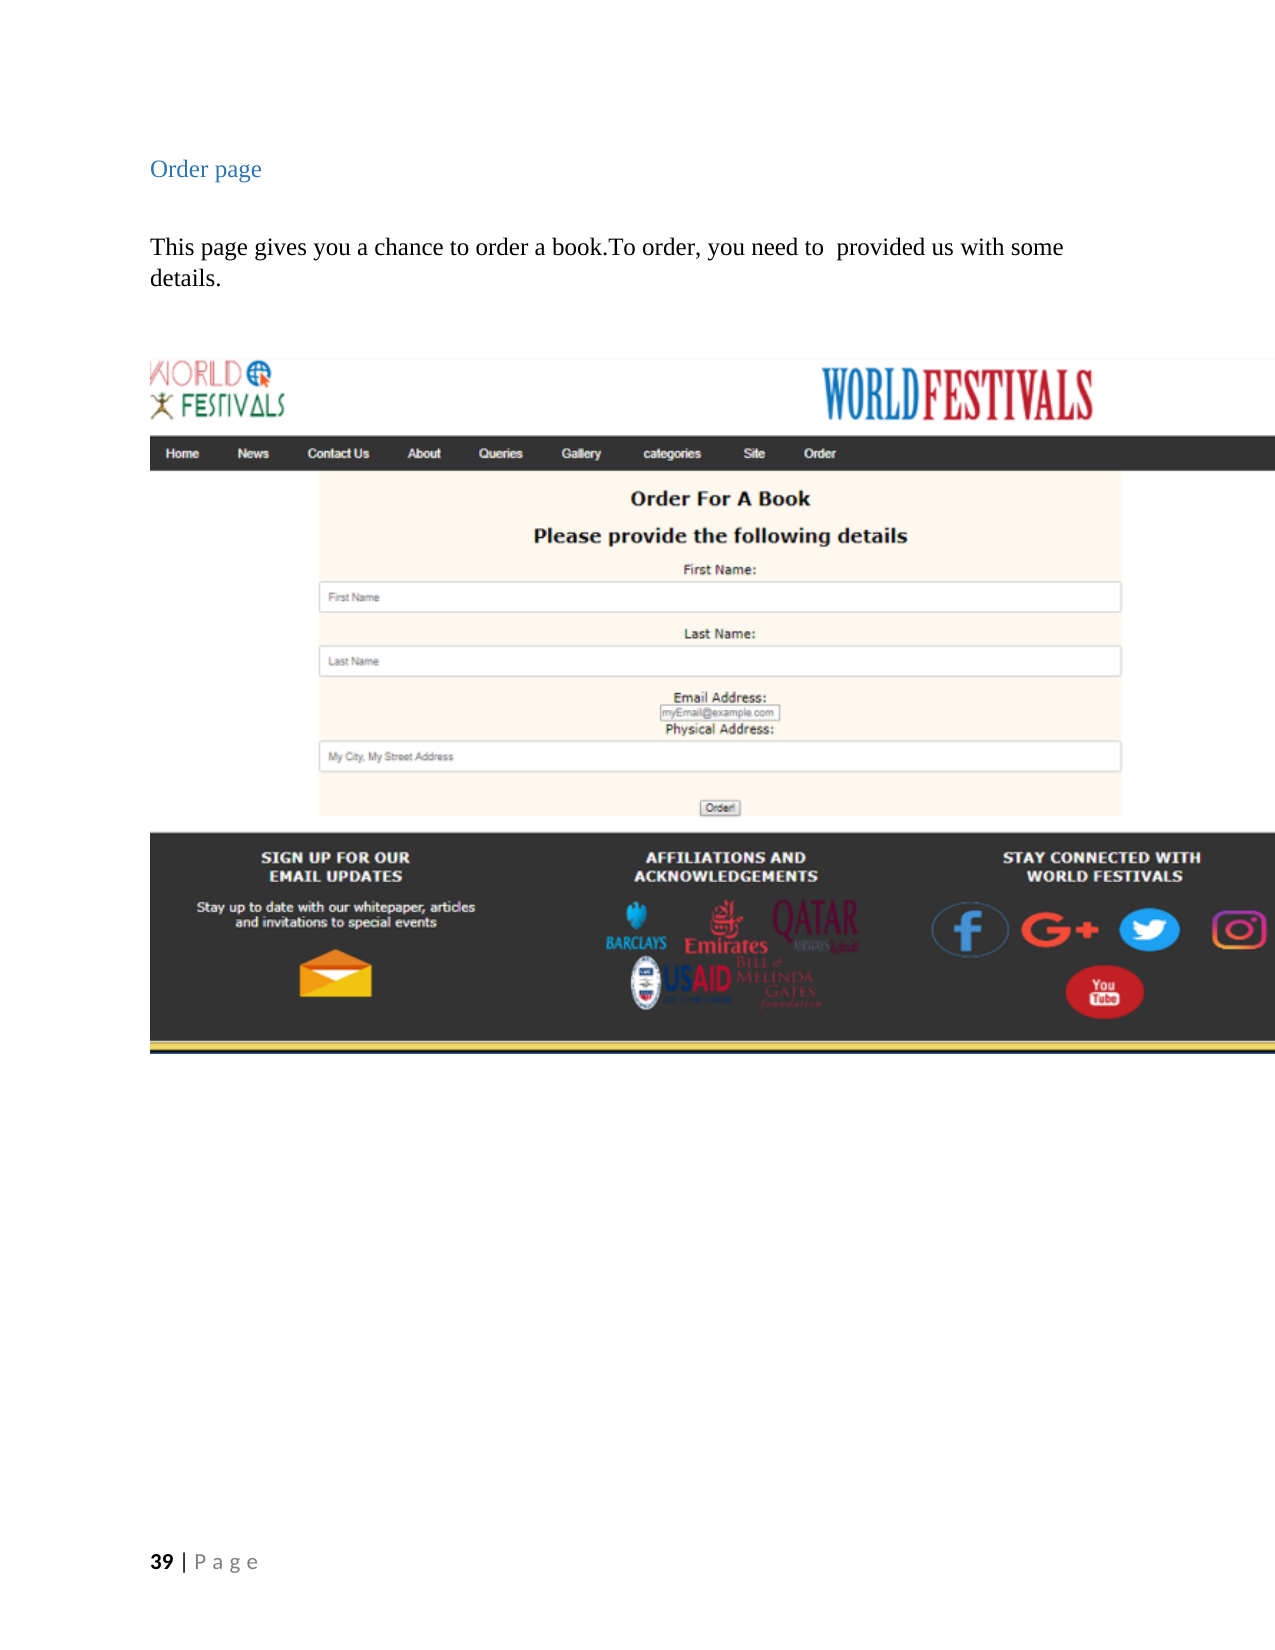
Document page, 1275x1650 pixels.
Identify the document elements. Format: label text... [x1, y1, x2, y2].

picture [150, 358, 1275, 1054]
text This page gives you a chance to order a book.To order, you need to provided us with some details. [150, 232, 1125, 292]
subtitle Order page [150, 154, 1125, 183]
